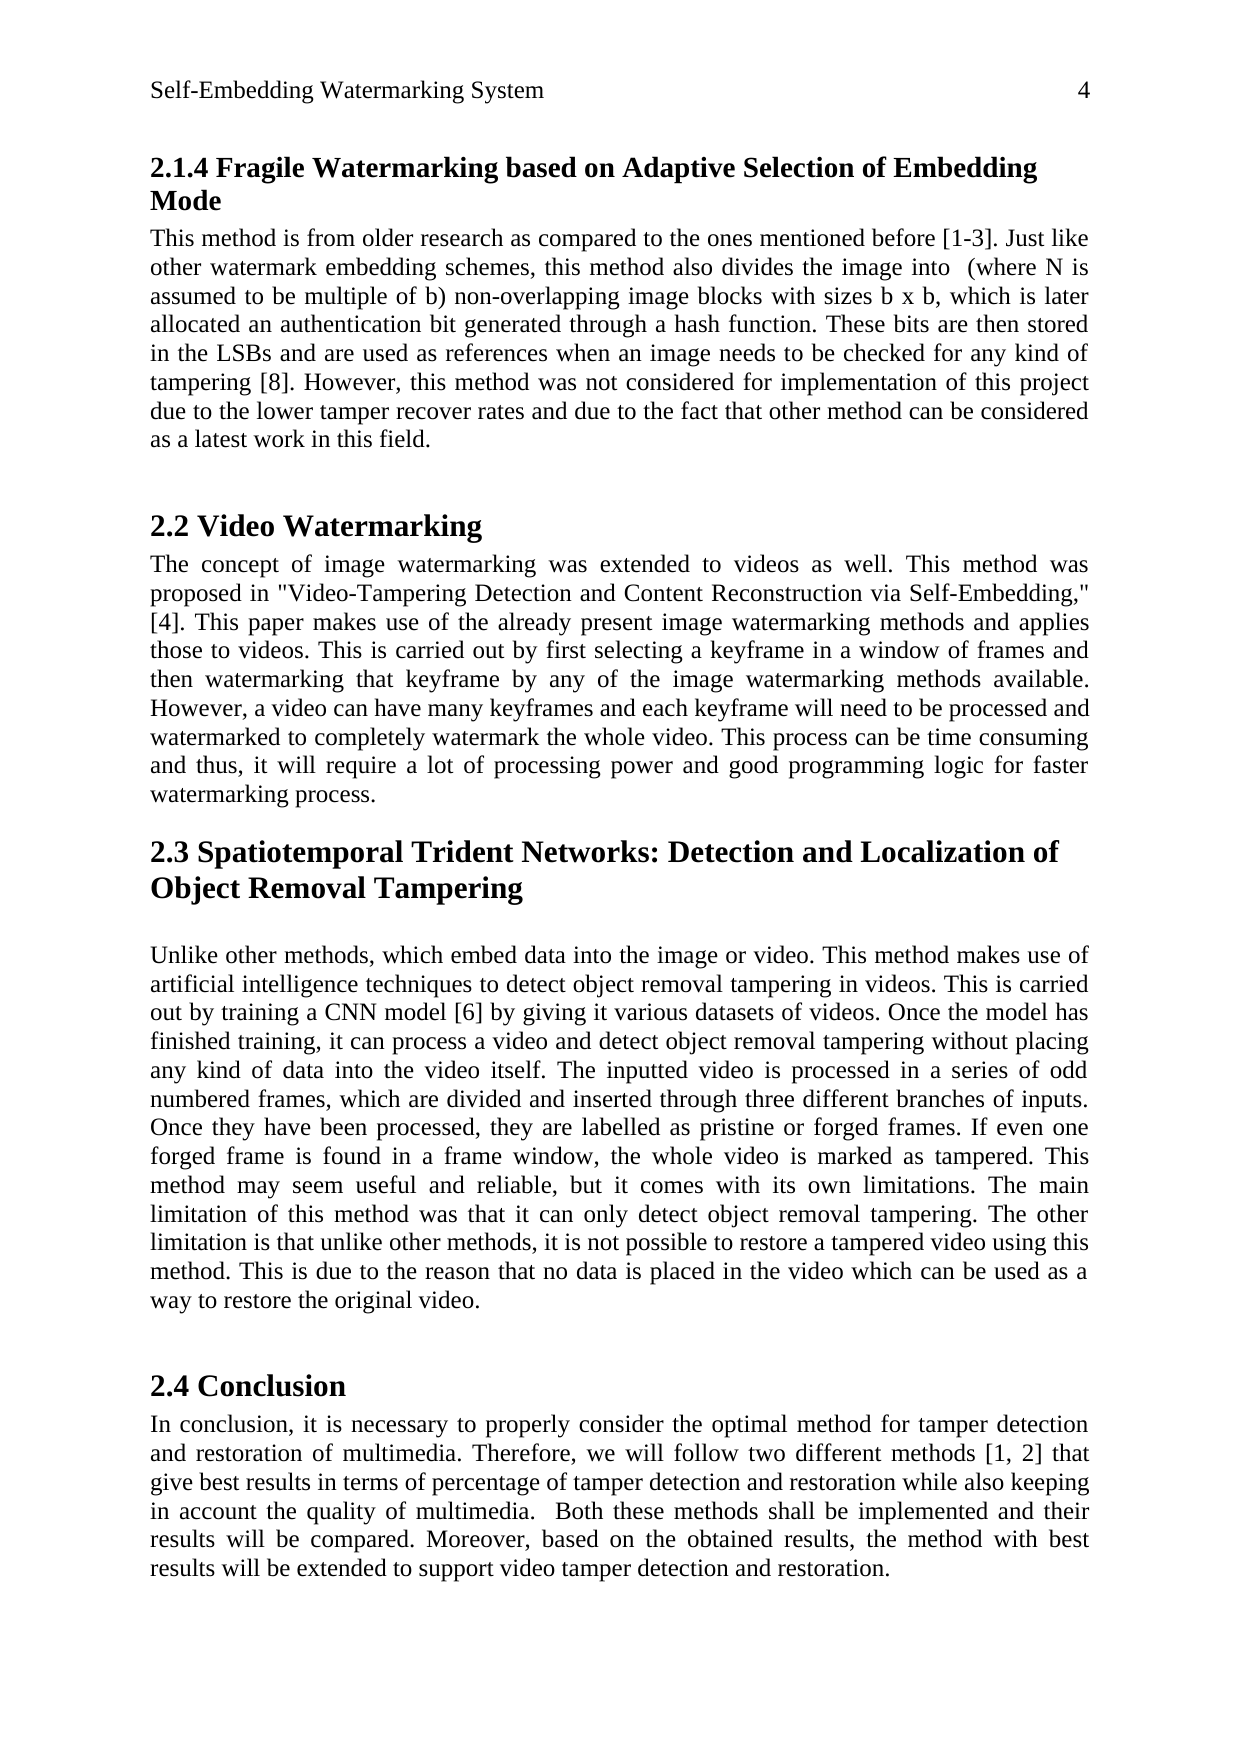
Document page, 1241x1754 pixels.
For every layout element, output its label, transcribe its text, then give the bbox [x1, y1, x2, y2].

subtitle Conclusion [150, 1367, 1090, 1403]
text In conclusion, it is necessary to properly consider the optimal method for tamper detection and restoration of multimedia. Therefore, we will follow two different methods [1, 2] that give best results in terms of percentage of tamper detection and restoration while also keeping in account the quality of multimedia. Both these methods shall be implemented and their results will be compared. Moreover, based on the obtained results, the method with best results will be extended to support video tamper detection and restoration. [150, 1409, 1090, 1582]
text Unlike other methods, which embed data into the image or video. This method makes use of artificial intelligence techniques to detect object removal tampering in videos. This is carried out by training a CNN model [6] by giving it various datasets of videos. Once the model has finished training, it can process a video and detect object removal tampering without placing any kind of data into the video itself. The inputted video is processed in a series of odd numbered frames, which are divided and inserted through three different branches of inputs. Once they have been processed, they are labelled as pristine or forged frames. If even one forged frame is found in a frame window, the whole video is marked as tampered. This method may seem useful and reliable, but it comes with its own limitations. The main limitation of this method was that it can only detect object removal tampering. The other limitation is that unlike other methods, it is not possible to restore a tampered video using this method. This is due to the reason that no data is placed in the video which can be used as a way to restore the original video. [150, 940, 1090, 1314]
text The concept of image watermarking was extended to videos as well. This method was proposed in "Video-Tampering Detection and Content Reconstruction via Self-Embedding," [4]. This paper makes use of the already present image watermarking methods and applies those to videos. This is carried out by first selecting a keyframe in a window of frames and then watermarking that keyframe by any of the image watermarking methods available. However, a video can have many keyframes and each keyframe will need to be processed and watermarked to completely watermark the whole video. This process can be time consuming and thus, it will require a lot of processing power and good programming logic for faster watermarking process. [150, 549, 1090, 808]
text This method is from older research as compared to the ones mentioned before [1-3]. Just like other watermark embedding schemes, this method also divides the image into (where N is assumed to be multiple of b) non-overlapping image blocks with sizes b x b, which is later allocated an authentication bit generated through a hash function. These bits are then stored in the LSBs and are used as references when an image needs to be checked for any kind of tampering [8]. However, this method was not considered for implementation of this project due to the lower tamper recover rates and due to the fact that other method can be considered as a latest work in this field. [150, 223, 1090, 453]
subtitle Fragile Watermarking based on Adaptive Selection of Embedding Mode [150, 150, 1090, 217]
subtitle Video Watermarking [150, 507, 1090, 543]
subtitle Spatiotemporal Trident Networks: Detection and Localization of Object Removal Tampering [150, 833, 1090, 905]
